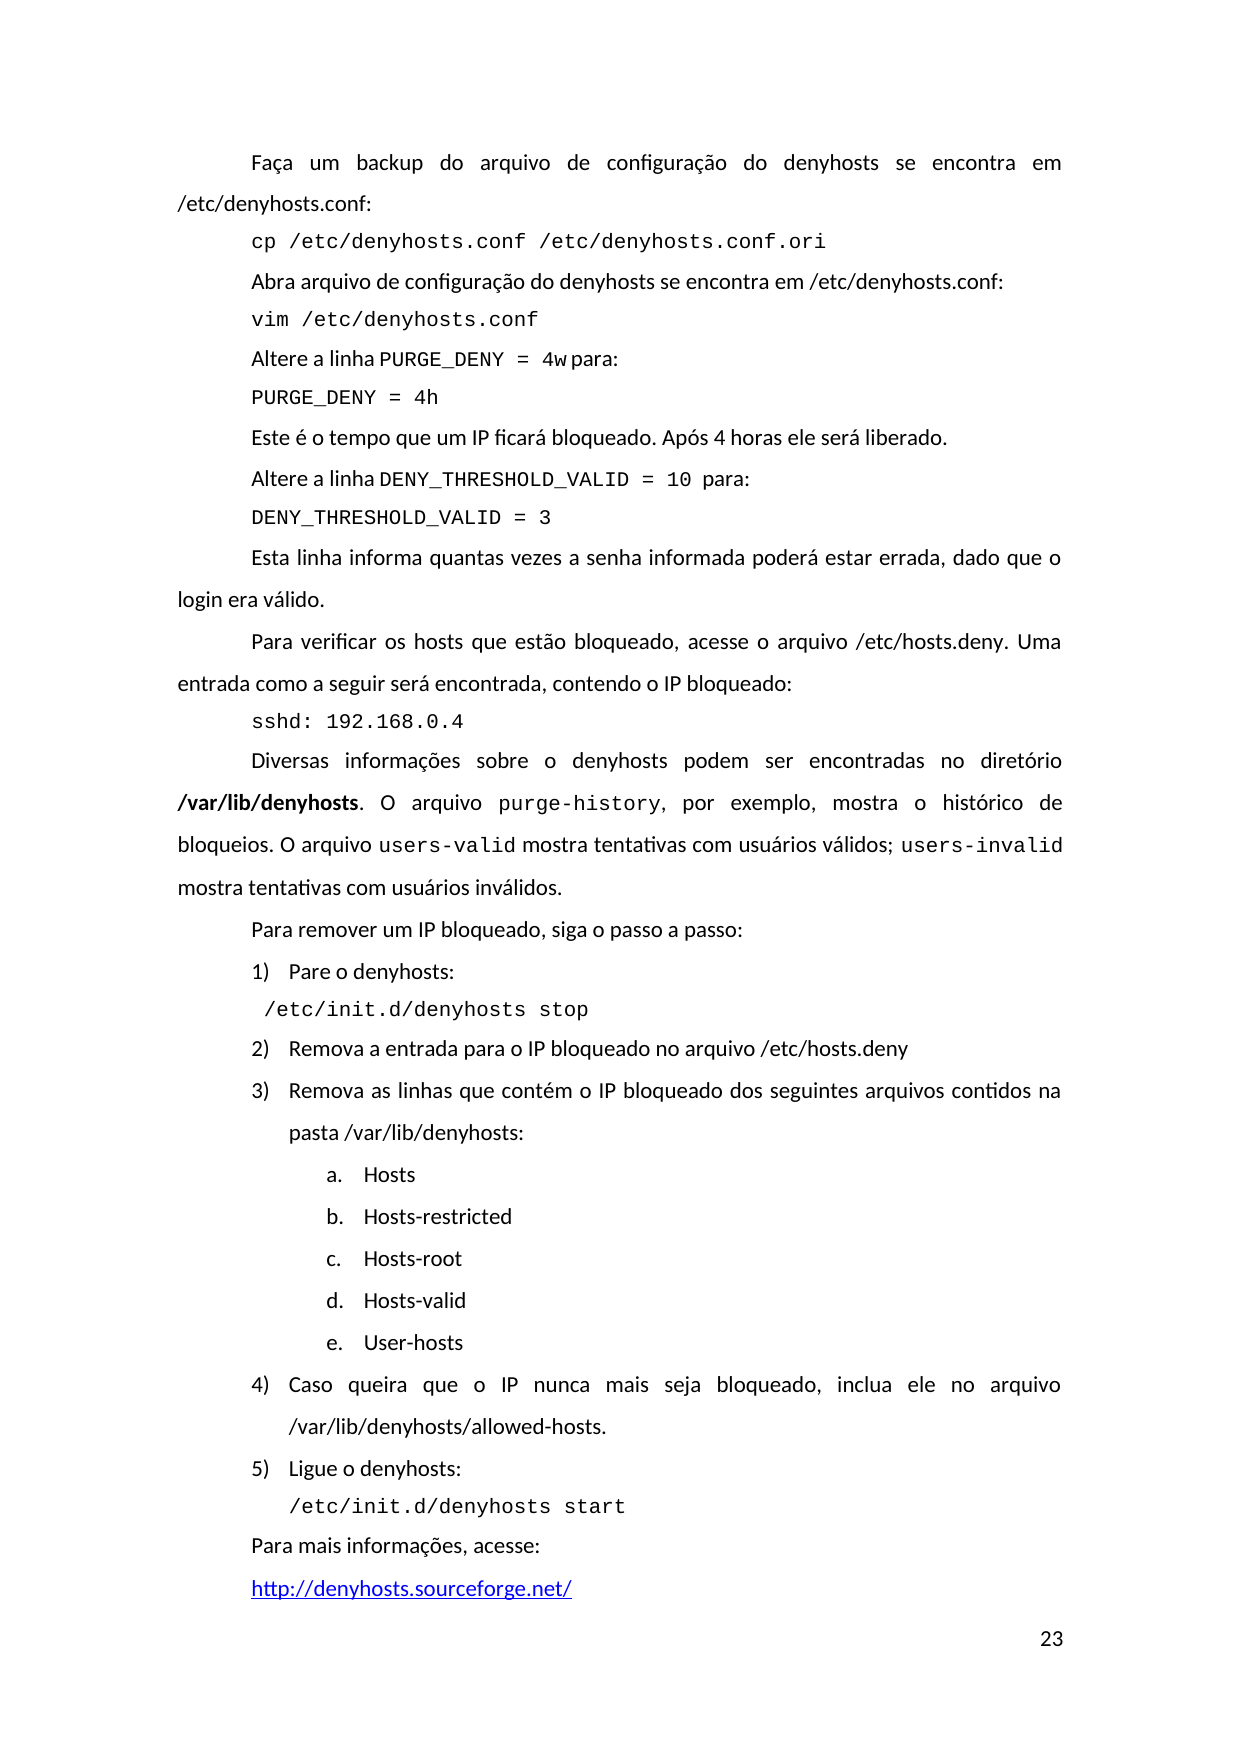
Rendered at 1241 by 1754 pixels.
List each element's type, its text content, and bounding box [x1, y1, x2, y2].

text Altere a linha PURGE_DENY = 4w para: [177, 344, 1063, 373]
text Abra arquivo de configuração do denyhosts se encontra em /etc/denyhosts.conf: [177, 267, 1063, 295]
text Para remover um IP bloqueado, siga o passo a passo: [177, 915, 1063, 943]
list Remova a entrada para o IP bloqueado no arquivo /etc/hosts.deny [251, 1034, 1063, 1062]
text Altere a linha DENY_THRESHOLD_VALID = 10 para: [177, 464, 1063, 493]
list Caso queira que o IP nunca mais seja bloqueado, inclua ele no arquivo /var/lib/denyhosts/allowed-hosts. [251, 1370, 1063, 1440]
text /etc/init.d/denyhosts start [215, 1496, 1063, 1520]
text http://denyhosts.sourceforge.net/ [177, 1574, 1063, 1602]
list User-hosts [326, 1328, 1063, 1356]
text DENY_THRESHOLD_VALID = 3 [177, 507, 1063, 531]
list Hosts [326, 1160, 1063, 1188]
list Pare o denyhosts: [251, 957, 1063, 985]
text Este é o tempo que um IP ficará bloqueado. Após 4 horas ele será liberado. [177, 423, 1063, 451]
text Para mais informações, acesse: [177, 1532, 1063, 1560]
text Diversas informações sobre o denyhosts podem ser encontradas no diretório /var/lib/denyhosts. O arquivo purge-history, por exemplo, mostra o histórico de bloqueios. O arquivo users-valid mostra tentativas com usuários válidos; users-invalid mostra tentativas com usuários inválidos. [177, 746, 1063, 901]
text Faça um backup do arquivo de configuração do denyhosts se encontra em /etc/denyhosts.conf: [177, 148, 1063, 218]
list Hosts-valid [326, 1286, 1063, 1314]
text PURGE_DENY = 4h [177, 387, 1063, 411]
text Para verificar os hosts que estão bloqueado, acesse o arquivo /etc/hosts.deny. Uma entrada como a seguir será encontrada, contendo o IP bloqueado: [177, 627, 1063, 697]
text sshd: 192.168.0.4 [177, 711, 1063, 734]
text Esta linha informa quantas vezes a senha informada poderá estar errada, dado que o login era válido. [177, 543, 1063, 613]
text vim /etc/denyhosts.conf [177, 309, 1063, 333]
list Ligue o denyhosts: [251, 1454, 1063, 1482]
list Hosts-root [326, 1244, 1063, 1272]
text /etc/init.d/denyhosts stop [177, 999, 1063, 1023]
list Hosts-restricted [326, 1202, 1063, 1230]
text cp /etc/denyhosts.conf /etc/denyhosts.conf.ori [177, 232, 1063, 255]
list Remova as linhas que contém o IP bloqueado dos seguintes arquivos contidos na pasta /var/lib/denyhosts: [251, 1076, 1063, 1146]
